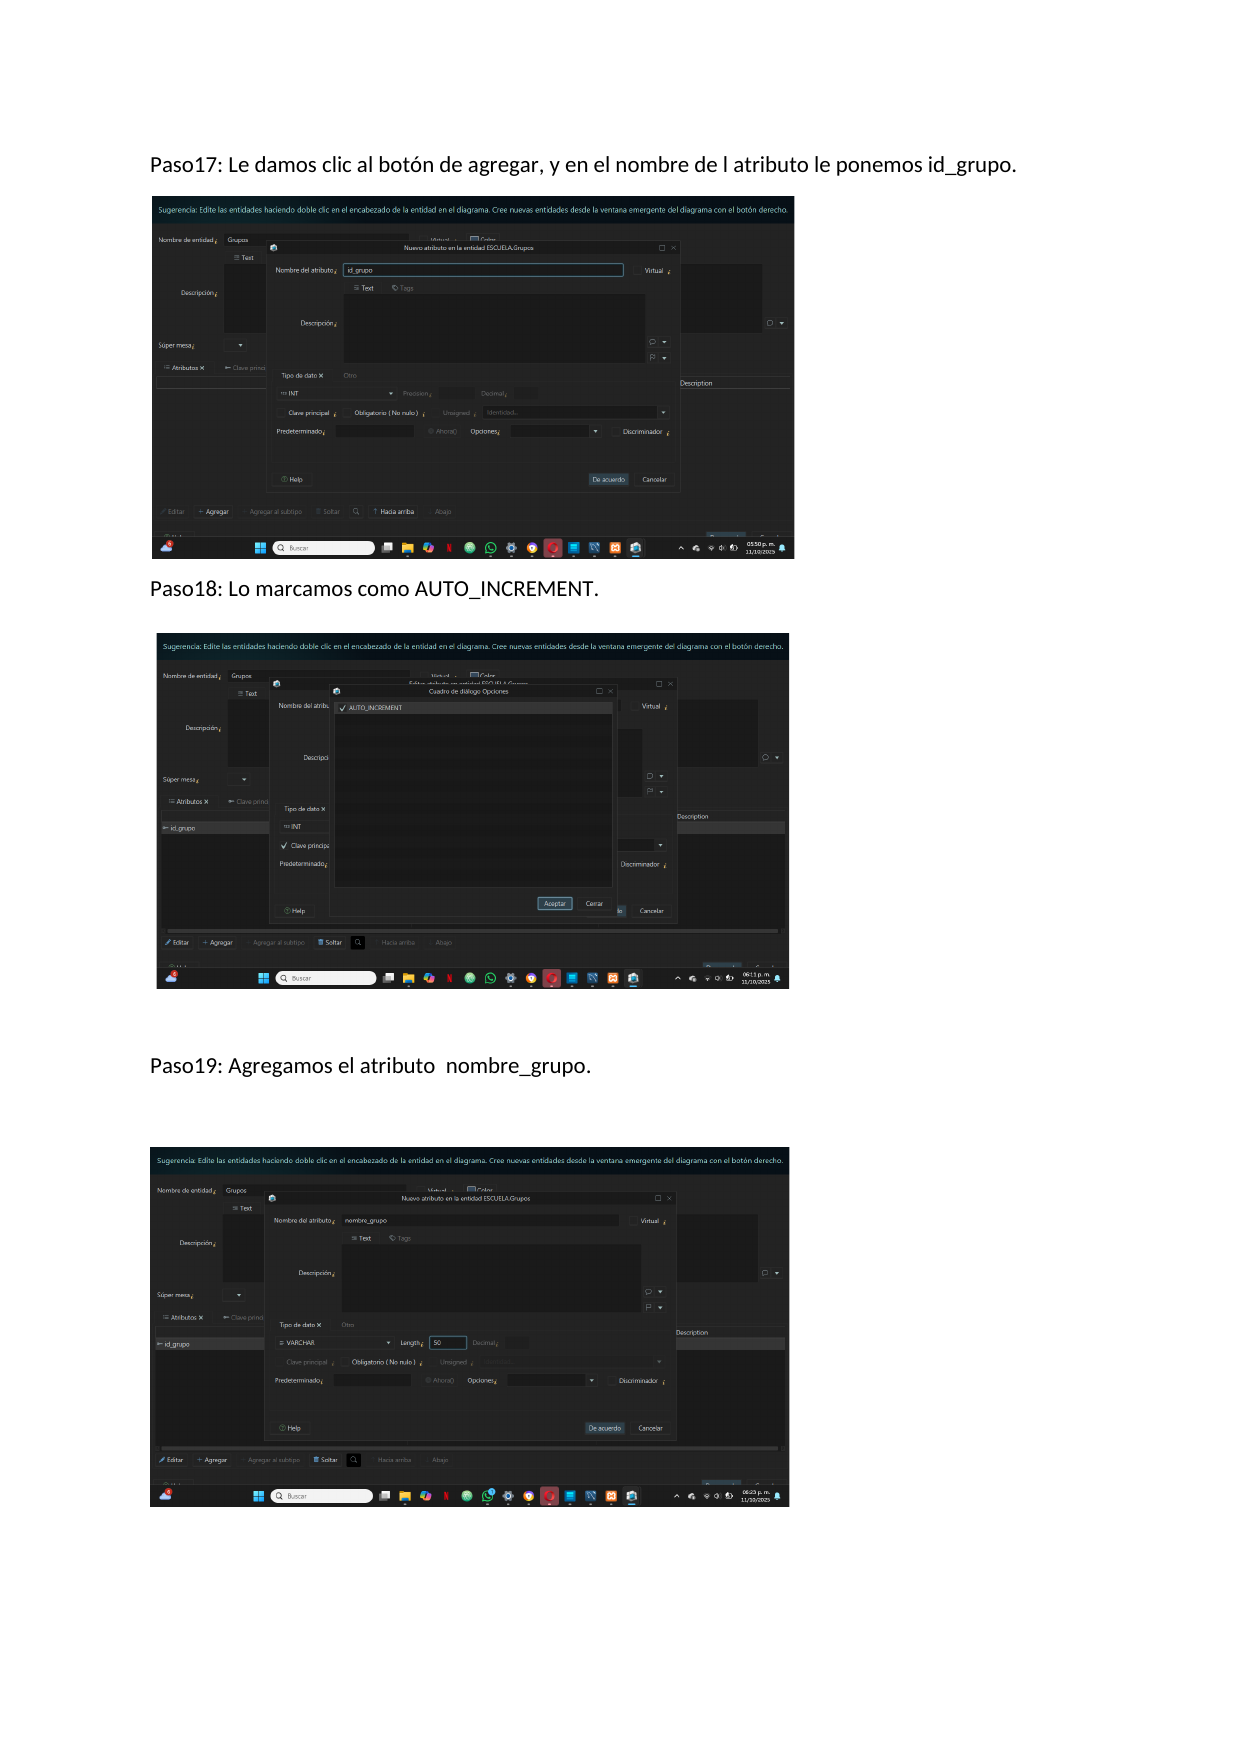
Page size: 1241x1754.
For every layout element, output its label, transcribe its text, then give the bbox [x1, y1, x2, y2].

picture [152, 196, 795, 559]
picture [156, 633, 790, 989]
text Paso17: Le damos clic al botón de agregar, y en el nombre de l atributo le ponemos id_grupo. [150, 150, 1090, 178]
text Paso18: Lo marcamos como AUTO_INCREMENT. [150, 574, 1090, 602]
text Paso19: Agregamos el atributo nombre_grupo. [150, 1051, 1090, 1079]
picture [150, 1147, 790, 1507]
